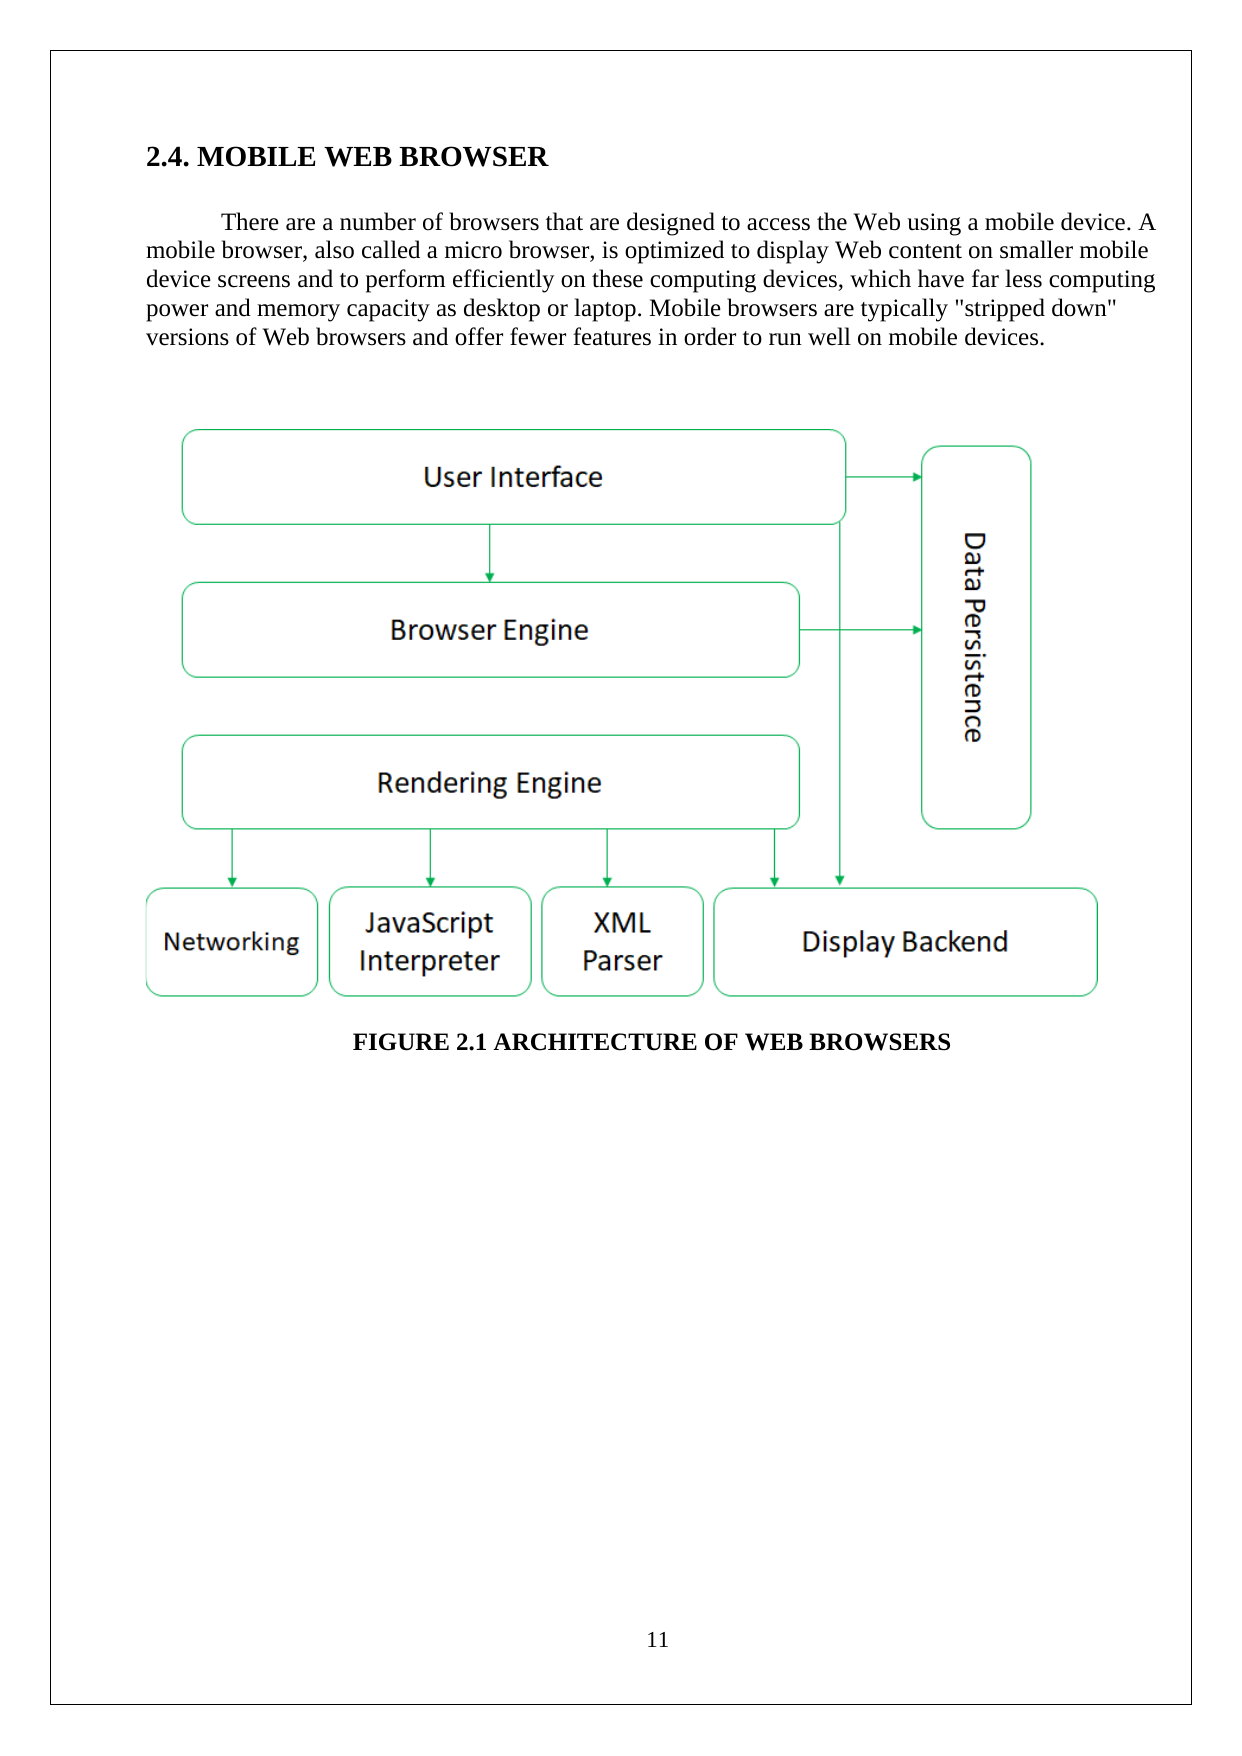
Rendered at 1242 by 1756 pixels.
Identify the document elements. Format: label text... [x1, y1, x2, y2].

picture [145, 429, 1098, 999]
text FIGURE 2.1 ARCHITECTURE OF WEB BROWSERS [146, 1027, 1158, 1056]
text There are a number of browsers that are designed to access the Web using a mobile device. A mobile browser, also called a micro browser, is optimized to display Web content on smaller mobile device screens and to perform efficiently on these computing devices, which have far less computing power and memory capacity as desktop or laptop. Mobile browsers are typically "stripped down" versions of Web browsers and offer fewer features in order to run well on mobile devices. [146, 207, 1158, 350]
text 2.4. MOBILE WEB BROWSER [146, 139, 1158, 173]
